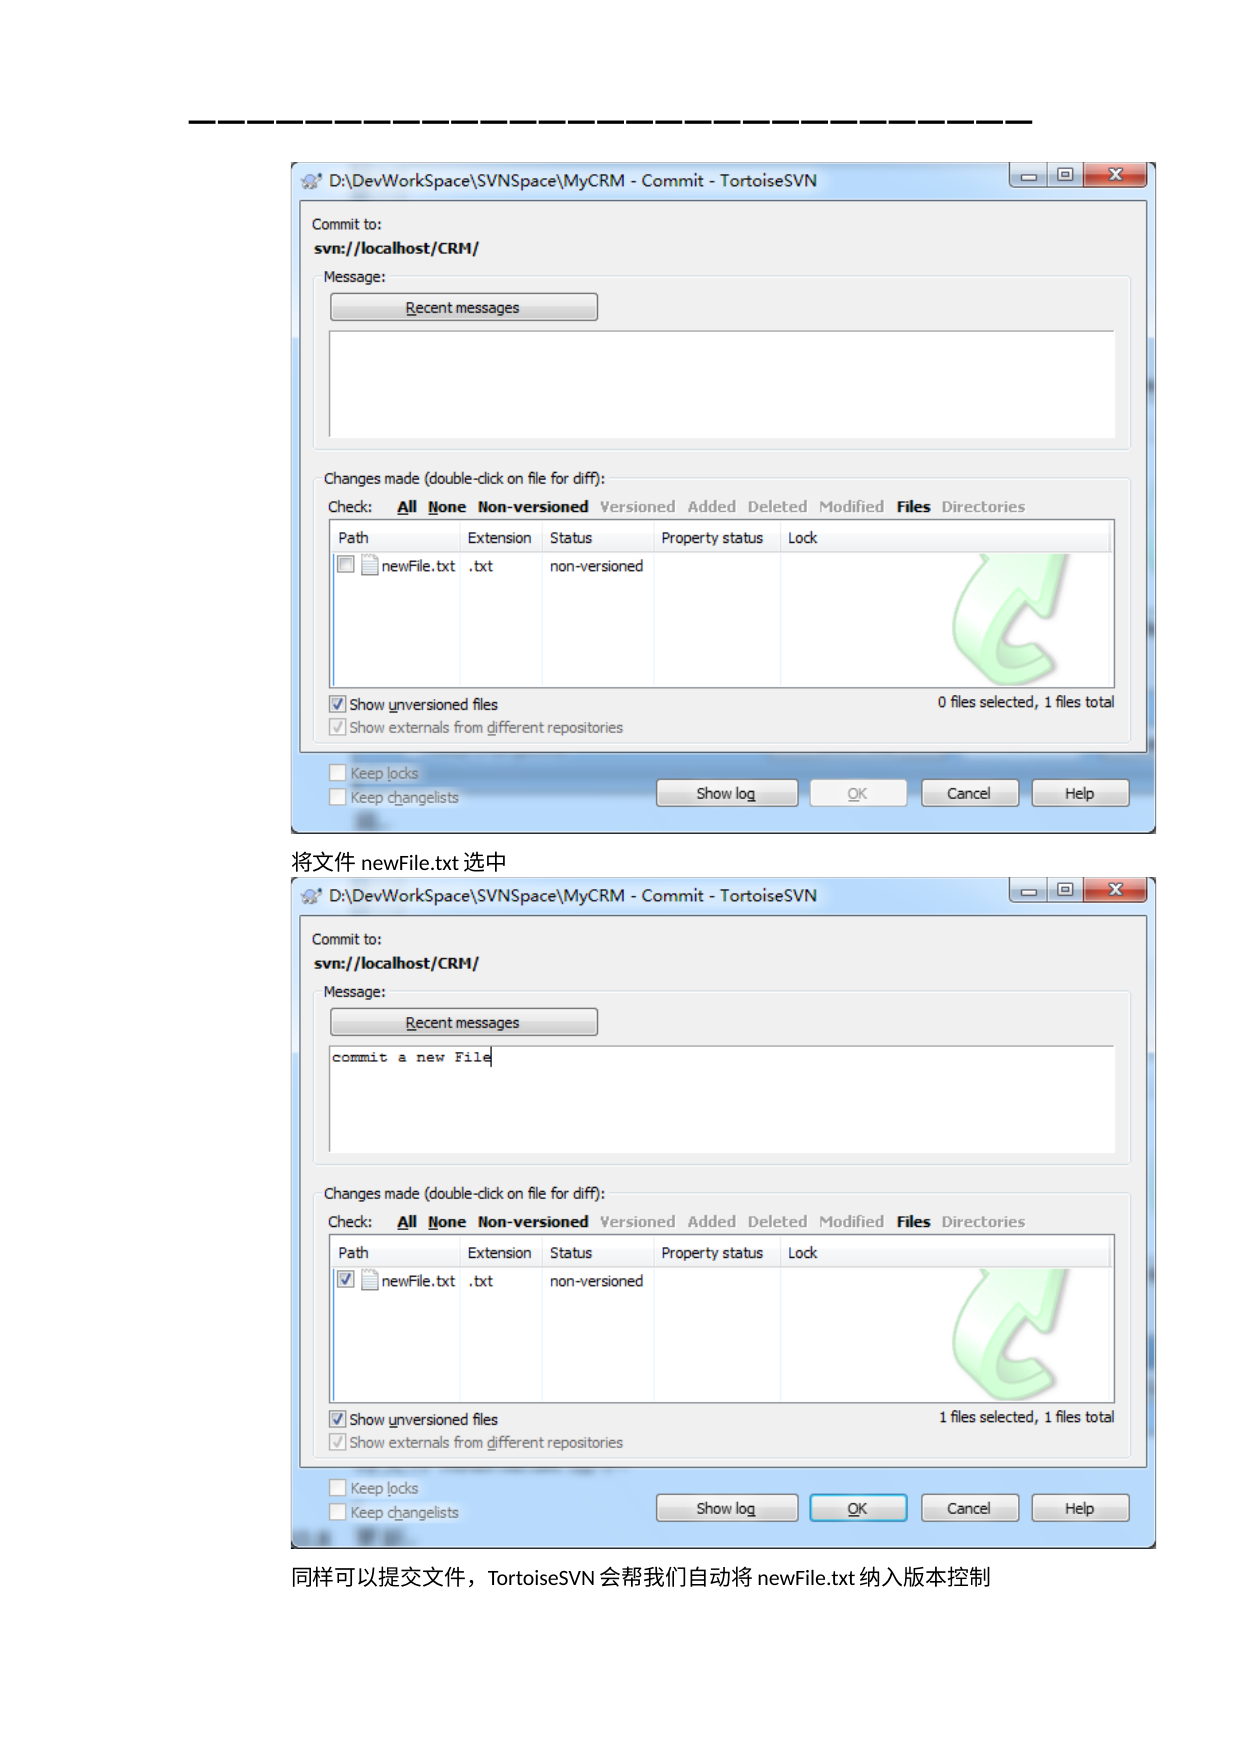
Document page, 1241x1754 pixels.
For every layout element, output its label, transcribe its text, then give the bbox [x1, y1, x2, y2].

list 同样可以提交文件，TortoiseSVN会帮我们自动将newFile.txt纳入版本控制 [291, 1559, 1053, 1592]
picture [290, 162, 1157, 834]
picture [290, 877, 1157, 1549]
list 将文件newFile.txt选中 [291, 844, 1053, 877]
